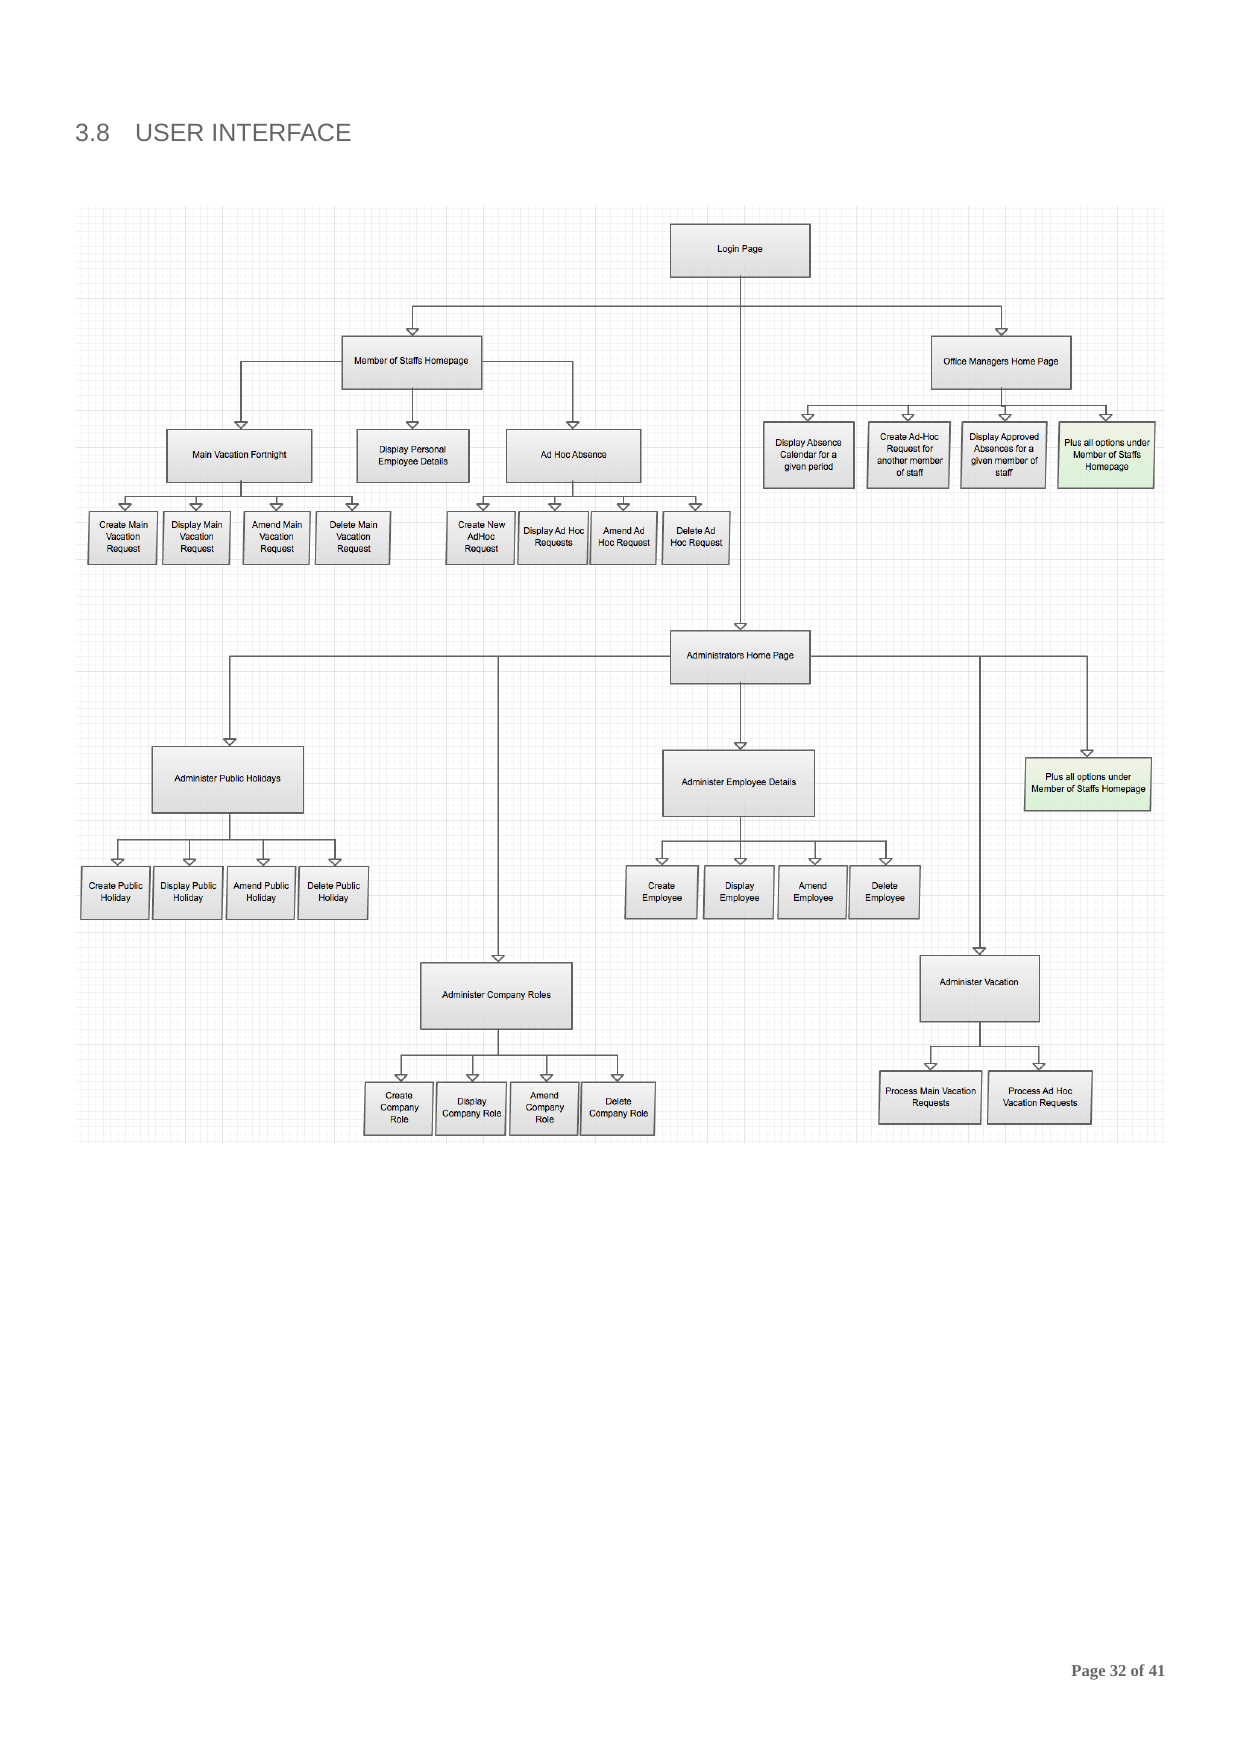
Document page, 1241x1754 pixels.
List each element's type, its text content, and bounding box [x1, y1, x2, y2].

subtitle user interface [75, 118, 1165, 147]
picture [75, 206, 1166, 1143]
